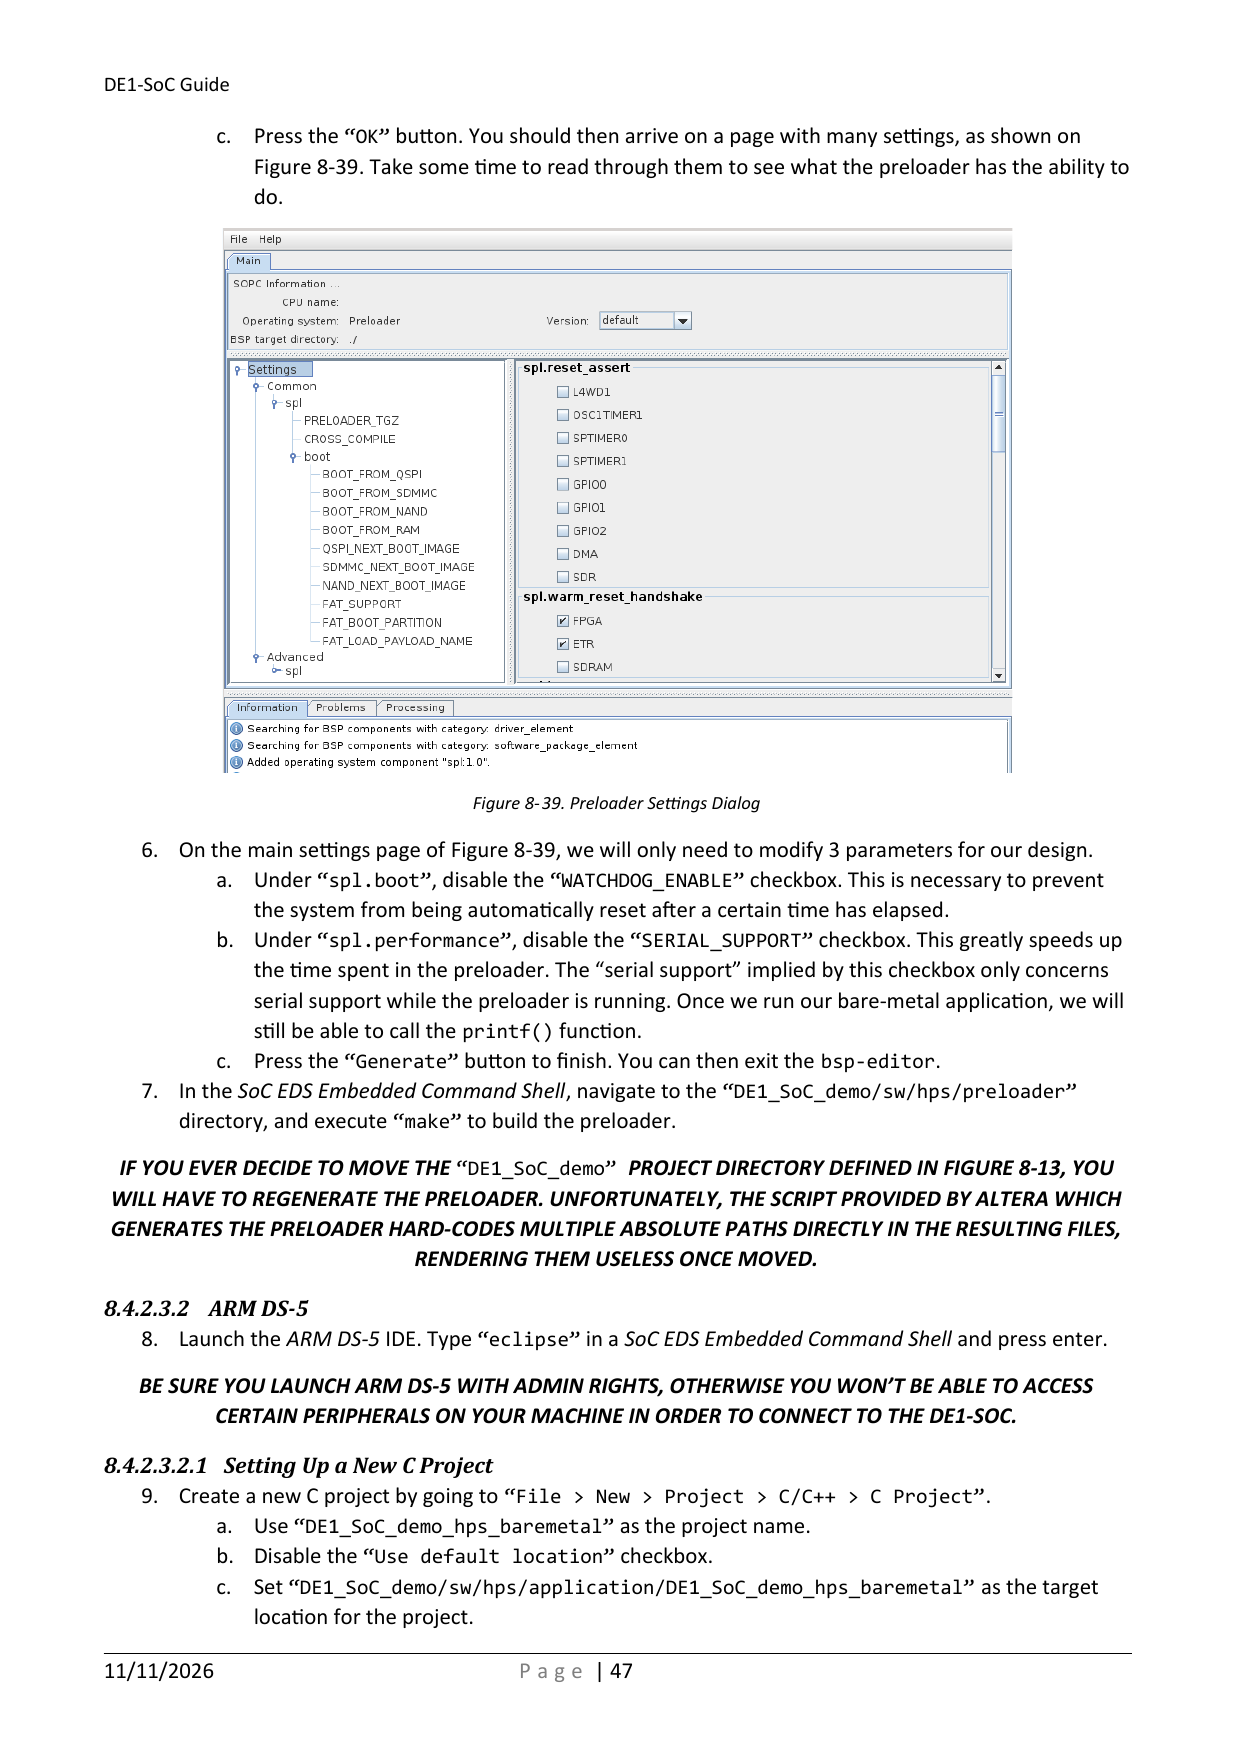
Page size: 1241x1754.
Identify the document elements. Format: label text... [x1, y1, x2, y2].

subtitle ARM DS-5 [103, 1295, 1132, 1322]
list Disable the “Use default location” checkbox. [216, 1542, 1132, 1569]
list Use “DE1_SoC_demo_hps_baremetal” as the project name. [216, 1511, 1132, 1539]
subtitle Setting Up a New C Project [103, 1452, 1132, 1479]
list Press the “Generate” button to finish. You can then exit the bsp-editor. [216, 1046, 1132, 1074]
list Under “spl.performance”, disable the “SERIAL_SUPPORT” checkbox. This greatly speeds up the time spent in the preloader. The “serial support” implied by this checkbox only concerns serial support while the preloader is running. Once we run our bare-metal application, we will still be able to call the printf() function. [216, 925, 1132, 1044]
list In the SoC EDS Embedded Command Shell, navigate to the “DE1_SoC_demo/sw/hps/preloader” directory, and execute “make” to build the preloader. [141, 1076, 1132, 1134]
list Launch the ARM DS-5 IDE. Type “eclipse” in a SoC EDS Embedded Command Shell and press enter. [141, 1324, 1132, 1352]
list Set “DE1_SoC_demo/sw/hps/application/DE1_SoC_demo_hps_baremetal” as the target location for the project. [216, 1572, 1132, 1630]
list Under “spl.boot”, disable the “WATCHDOG_ENABLE” checkbox. This is necessary to prevent the system from being automatically reset after a certain time has elapsed. [216, 865, 1132, 923]
picture [222, 228, 1013, 773]
text Be sure you launch arm ds-5 with admin rights, otherwise you won’t be able to access certain peripherals on your machine in order to connect to the de1-Soc. [103, 1371, 1132, 1429]
list Create a new C project by going to “File > New > Project > C/C++ > C Project”. [141, 1481, 1132, 1509]
